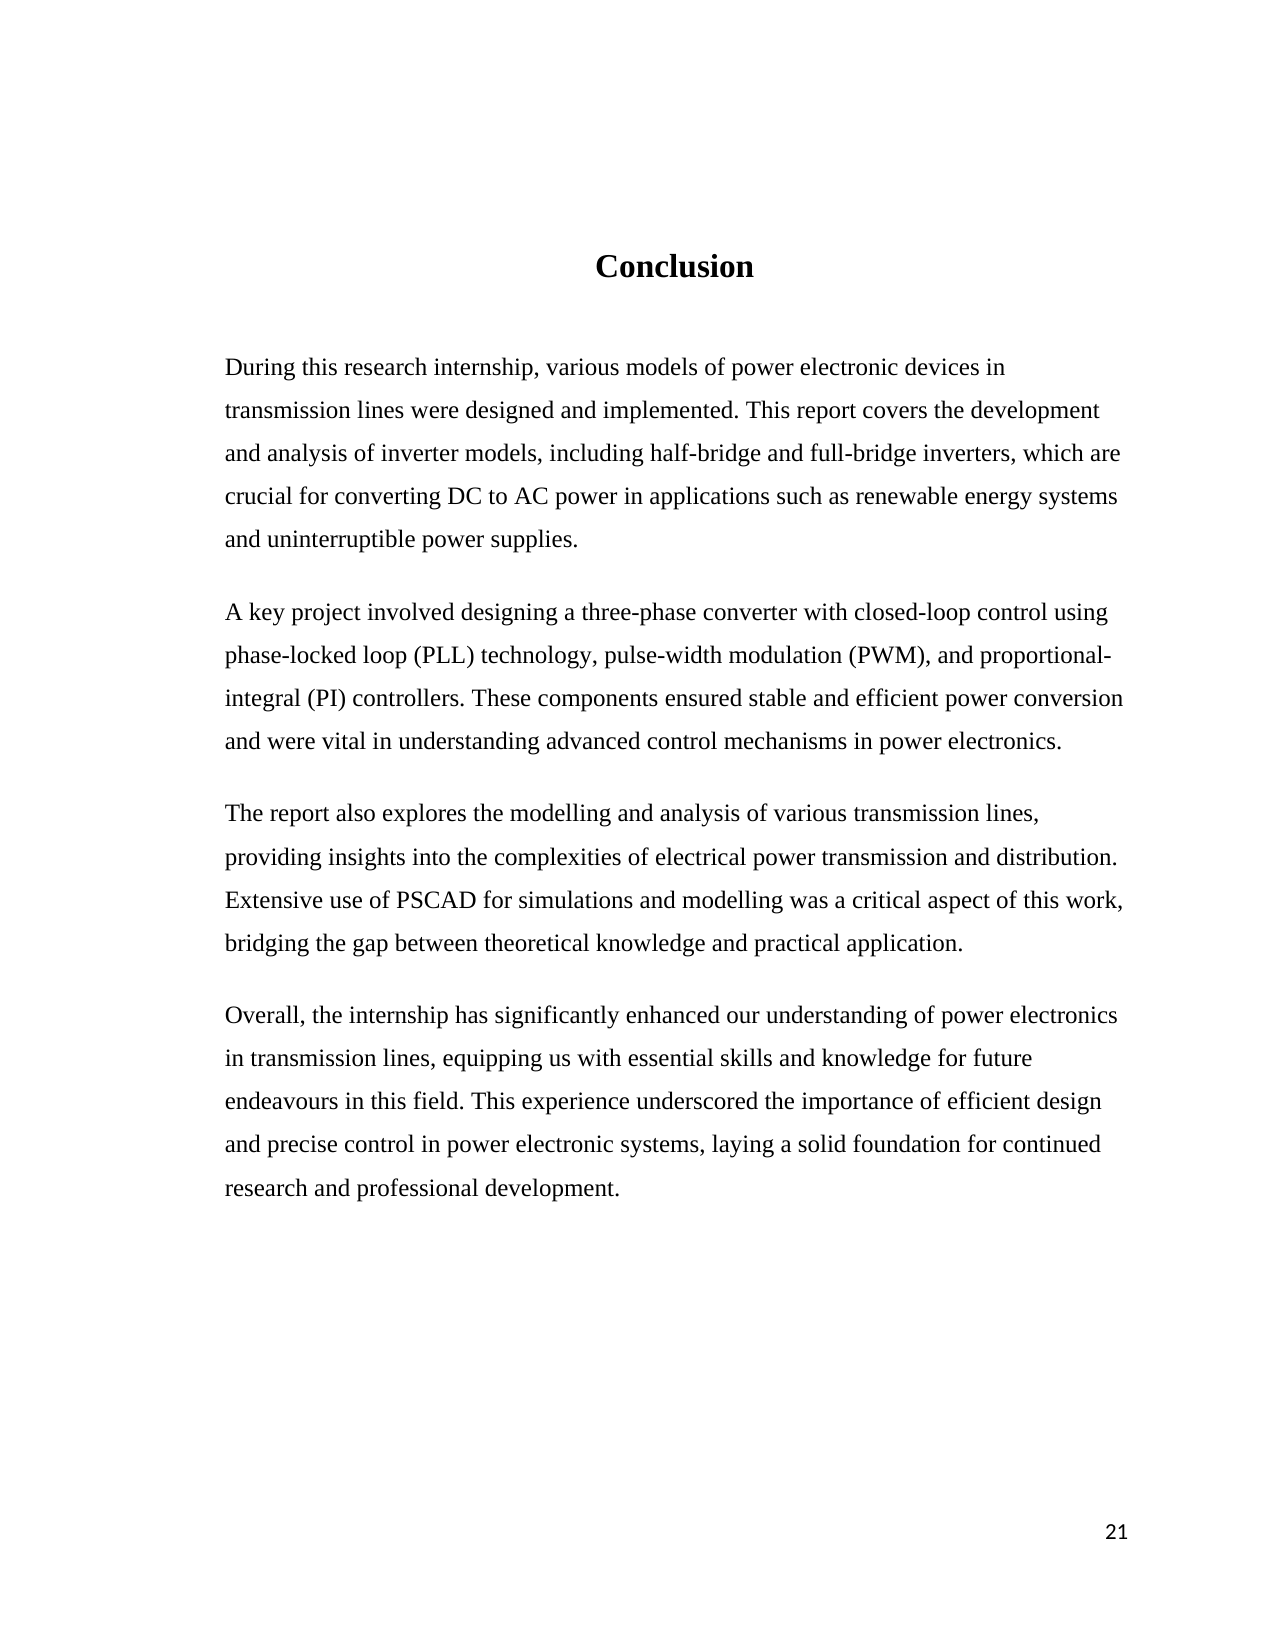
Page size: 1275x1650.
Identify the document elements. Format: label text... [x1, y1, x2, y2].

text Conclusion [224, 246, 1125, 284]
text During this research internship, various models of power electronic devices in transmission lines were designed and implemented. This report covers the development and analysis of inverter models, including half-bridge and full-bridge inverters, which are crucial for converting DC to AC power in applications such as renewable energy systems and uninterruptible power supplies. [224, 352, 1128, 553]
text A key project involved designing a three-phase converter with closed-loop control using phase-locked loop (PLL) technology, pulse-width modulation (PWM), and proportional-integral (PI) controllers. These components ensured stable and efficient power conversion and were vital in understanding advanced control mechanisms in power electronics. [224, 597, 1128, 755]
text The report also explores the modelling and analysis of various transmission lines, providing insights into the complexities of electrical power transmission and distribution. Extensive use of PSCAD for simulations and modelling was a critical aspect of this work, bridging the gap between theoretical knowledge and practical application. [224, 798, 1128, 957]
text Overall, the internship has significantly enhanced our understanding of power electronics in transmission lines, equipping us with essential skills and knowledge for future endeavours in this field. This experience underscored the importance of efficient design and precise control in power electronic systems, laying a solid foundation for continued research and professional development. [224, 1000, 1128, 1201]
